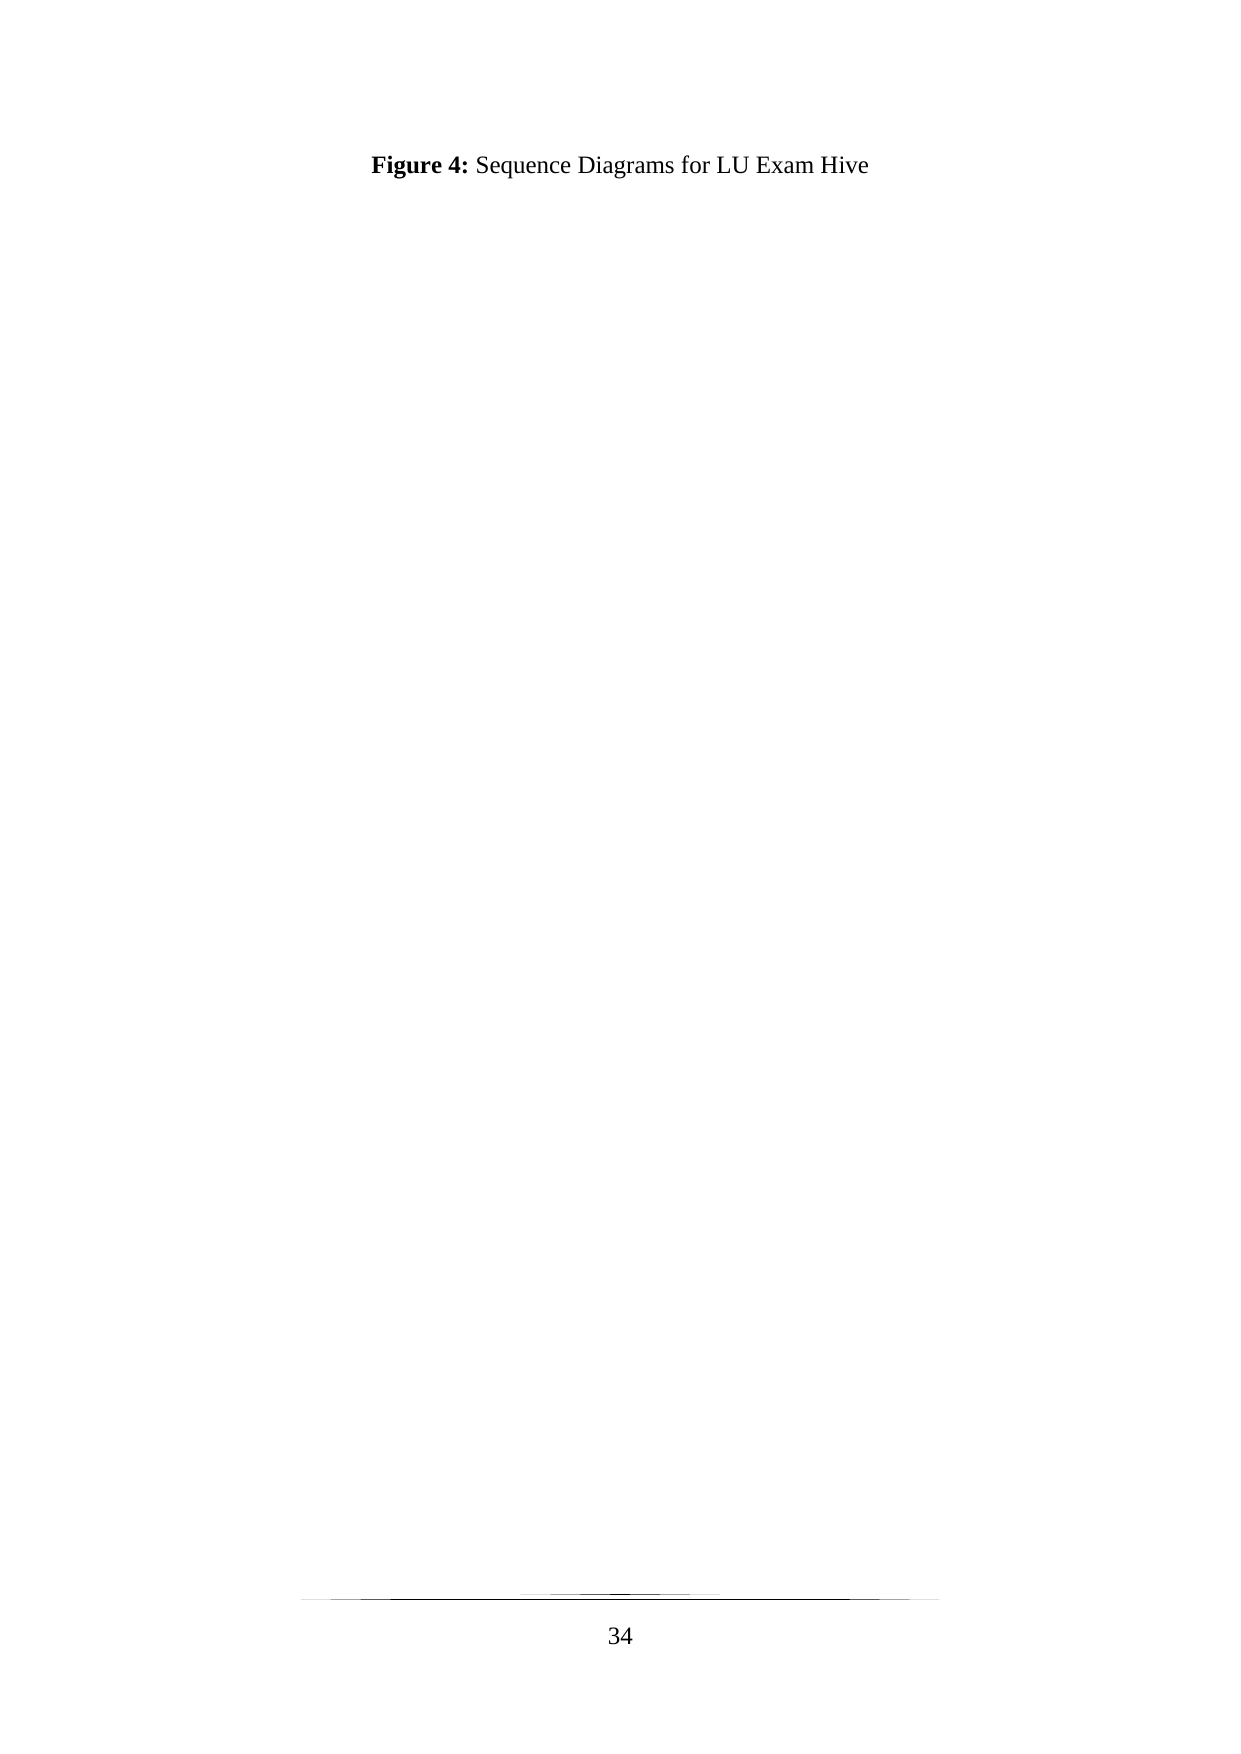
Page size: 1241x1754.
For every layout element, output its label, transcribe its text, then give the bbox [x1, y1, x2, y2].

text Figure 4: Sequence Diagrams for LU Exam Hive [150, 150, 1090, 179]
